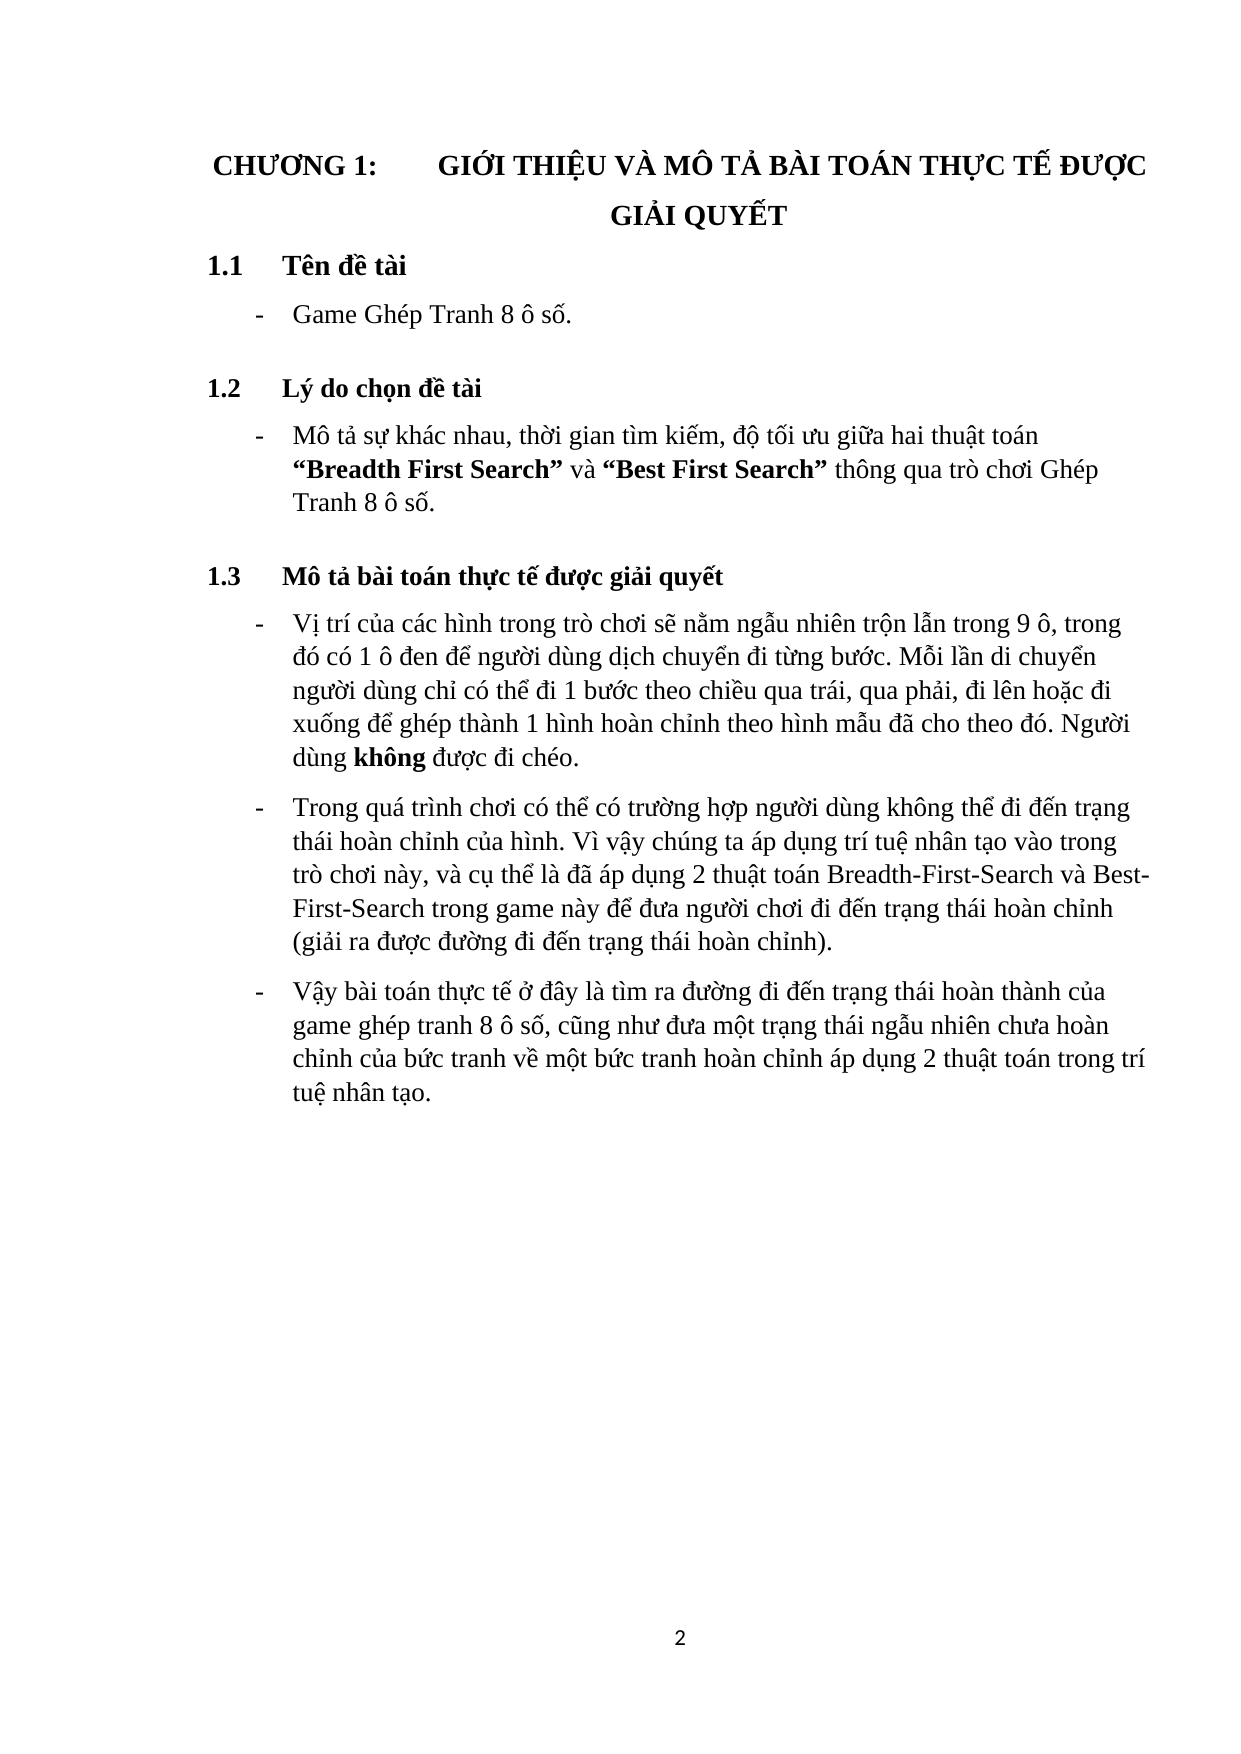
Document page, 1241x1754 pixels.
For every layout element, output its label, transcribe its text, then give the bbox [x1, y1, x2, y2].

list Mô tả sự khác nhau, thời gian tìm kiếm, độ tối ưu giữa hai thuật toán “Breadth First Search” và “Best First Search” thông qua trò chơi Ghép Tranh 8 ô số. [255, 419, 1153, 517]
subtitle Tên đề tài [207, 248, 1153, 282]
subtitle GIỚI THIỆU VÀ MÔ TẢ BÀI TOÁN THỰC TẾ ĐƯỢC GIẢI QUYẾT [207, 148, 1153, 232]
list Game Ghép Tranh 8 ô số. [255, 299, 1153, 330]
list Vậy bài toán thực tế ở đây là tìm ra đường đi đến trạng thái hoàn thành của game ghép tranh 8 ô số, cũng như đưa một trạng thái ngẫu nhiên chưa hoàn chỉnh của bức tranh về một bức tranh hoàn chỉnh áp dụng 2 thuật toán trong trí tuệ nhân tạo. [255, 976, 1153, 1107]
subtitle Lý do chọn đề tài [207, 349, 1153, 403]
list Trong quá trình chơi có thể có trường hợp người dùng không thể đi đến trạng thái hoàn chỉnh của hình. Vì vậy chúng ta áp dụng trí tuệ nhân tạo vào trong trò chơi này, và cụ thể là đã áp dụng 2 thuật toán Breadth-First-Search và Best-First-Search trong game này để đưa người chơi đi đến trạng thái hoàn chỉnh (giải ra được đường đi đến trạng thái hoàn chỉnh). [255, 791, 1153, 956]
list Vị trí của các hình trong trò chơi sẽ nằm ngẫu nhiên trộn lẫn trong 9 ô, trong đó có 1 ô đen để người dùng dịch chuyển đi từng bước. Mỗi lần di chuyển người dùng chỉ có thể đi 1 bước theo chiều qua trái, qua phải, đi lên hoặc đi xuống để ghép thành 1 hình hoàn chỉnh theo hình mẫu đã cho theo đó. Người dùng không được đi chéo. [255, 607, 1153, 772]
subtitle Mô tả bài toán thực tế được giải quyết [207, 536, 1153, 591]
